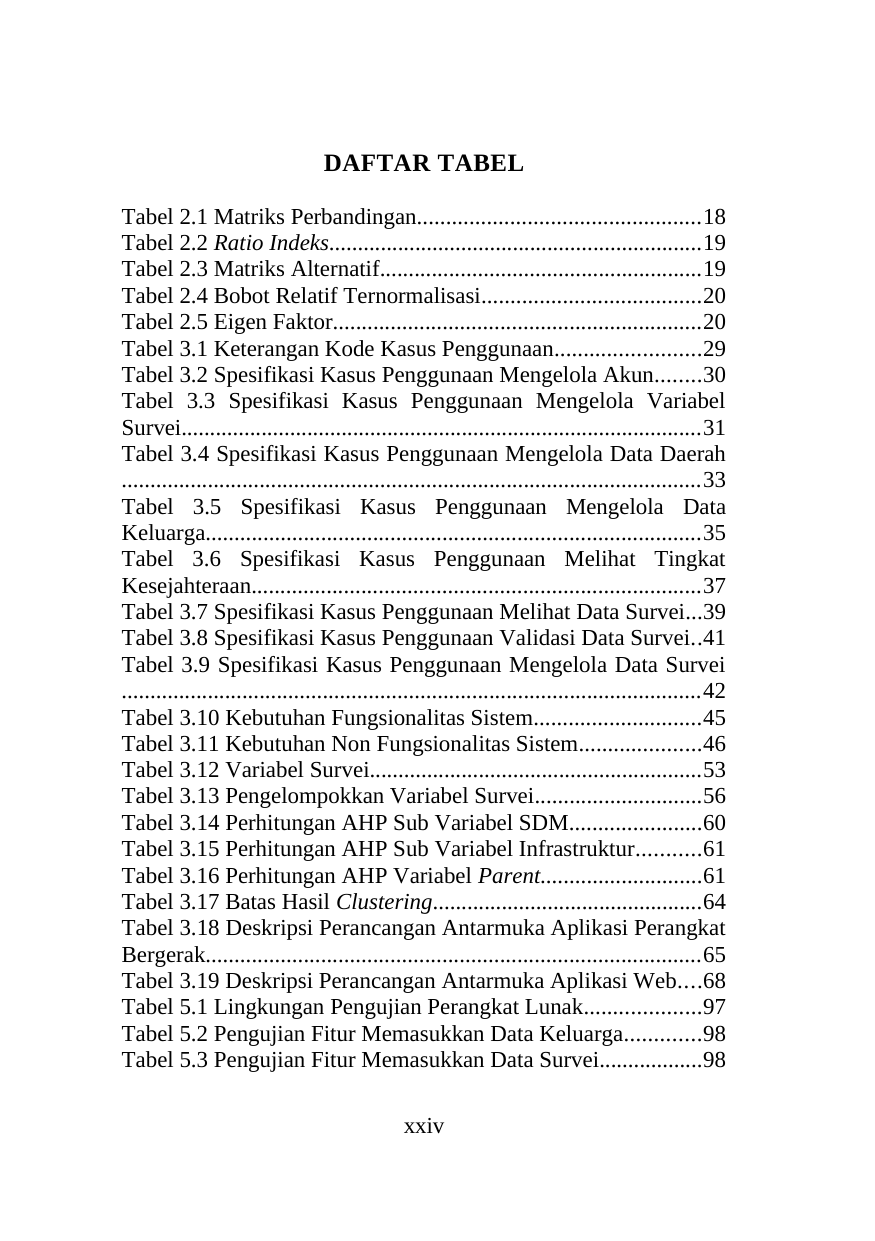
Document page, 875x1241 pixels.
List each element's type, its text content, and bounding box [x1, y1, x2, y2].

text Tabel 3.1 Keterangan Kode Kasus Penggunaan 29 [121, 334, 726, 361]
text Tabel 3.13 Pengelompokkan Variabel Survei 56 [121, 783, 726, 809]
text Tabel 3.9 Spesifikasi Kasus Penggunaan Mengelola Data Survei 42 [121, 651, 726, 703]
text Tabel 3.12 Variabel Survei 53 [121, 756, 726, 783]
text Tabel 3.5 Spesifikasi Kasus Penggunaan Mengelola Data Keluarga 35 [121, 493, 726, 545]
text Tabel 2.5 Eigen Faktor 20 [121, 308, 726, 334]
text Tabel 5.3 Pengujian Fitur Memasukkan Data Survei 98 [121, 1046, 726, 1072]
text Tabel 3.17 Batas Hasil Clustering 64 [121, 888, 726, 914]
text Tabel 3.7 Spesifikasi Kasus Penggunaan Melihat Data Survei 39 [121, 598, 726, 624]
text Tabel 5.1 Lingkungan Pengujian Perangkat Lunak 97 [121, 993, 726, 1020]
text Tabel 3.8 Spesifikasi Kasus Penggunaan Validasi Data Survei 41 [121, 624, 726, 651]
text Tabel 3.16 Perhitungan AHP Variabel Parent 61 [121, 862, 726, 888]
text Tabel 3.6 Spesifikasi Kasus Penggunaan Melihat Tingkat Kesejahteraan 37 [121, 545, 726, 598]
text Tabel 2.2 Ratio Indeks 19 [121, 229, 726, 256]
text Tabel 3.14 Perhitungan AHP Sub Variabel SDM 60 [121, 809, 726, 835]
text Tabel 5.2 Pengujian Fitur Memasukkan Data Keluarga 98 [121, 1020, 726, 1046]
text Tabel 3.10 Kebutuhan Fungsionalitas Sistem 45 [121, 703, 726, 730]
text Tabel 3.2 Spesifikasi Kasus Penggunaan Mengelola Akun 30 [121, 361, 726, 387]
text Tabel 3.19 Deskripsi Perancangan Antarmuka Aplikasi Web 68 [121, 967, 726, 993]
text Tabel 3.15 Perhitungan AHP Sub Variabel Infrastruktur 61 [121, 835, 726, 862]
text Tabel 3.3 Spesifikasi Kasus Penggunaan Mengelola Variabel Survei 31 [121, 387, 726, 440]
text Tabel 2.4 Bobot Relatif Ternormalisasi 20 [121, 282, 726, 308]
text Tabel 3.18 Deskripsi Perancangan Antarmuka Aplikasi Perangkat Bergerak 65 [121, 914, 726, 967]
text Tabel 2.3 Matriks Alternatif 19 [121, 256, 726, 282]
text Tabel 3.4 Spesifikasi Kasus Penggunaan Mengelola Data Daerah 33 [121, 440, 726, 493]
text Tabel 3.11 Kebutuhan Non Fungsionalitas Sistem 46 [121, 730, 726, 756]
subtitle DAFTAR TABEL [121, 148, 726, 176]
text Tabel 2.1 Matriks Perbandingan 18 [121, 203, 726, 229]
